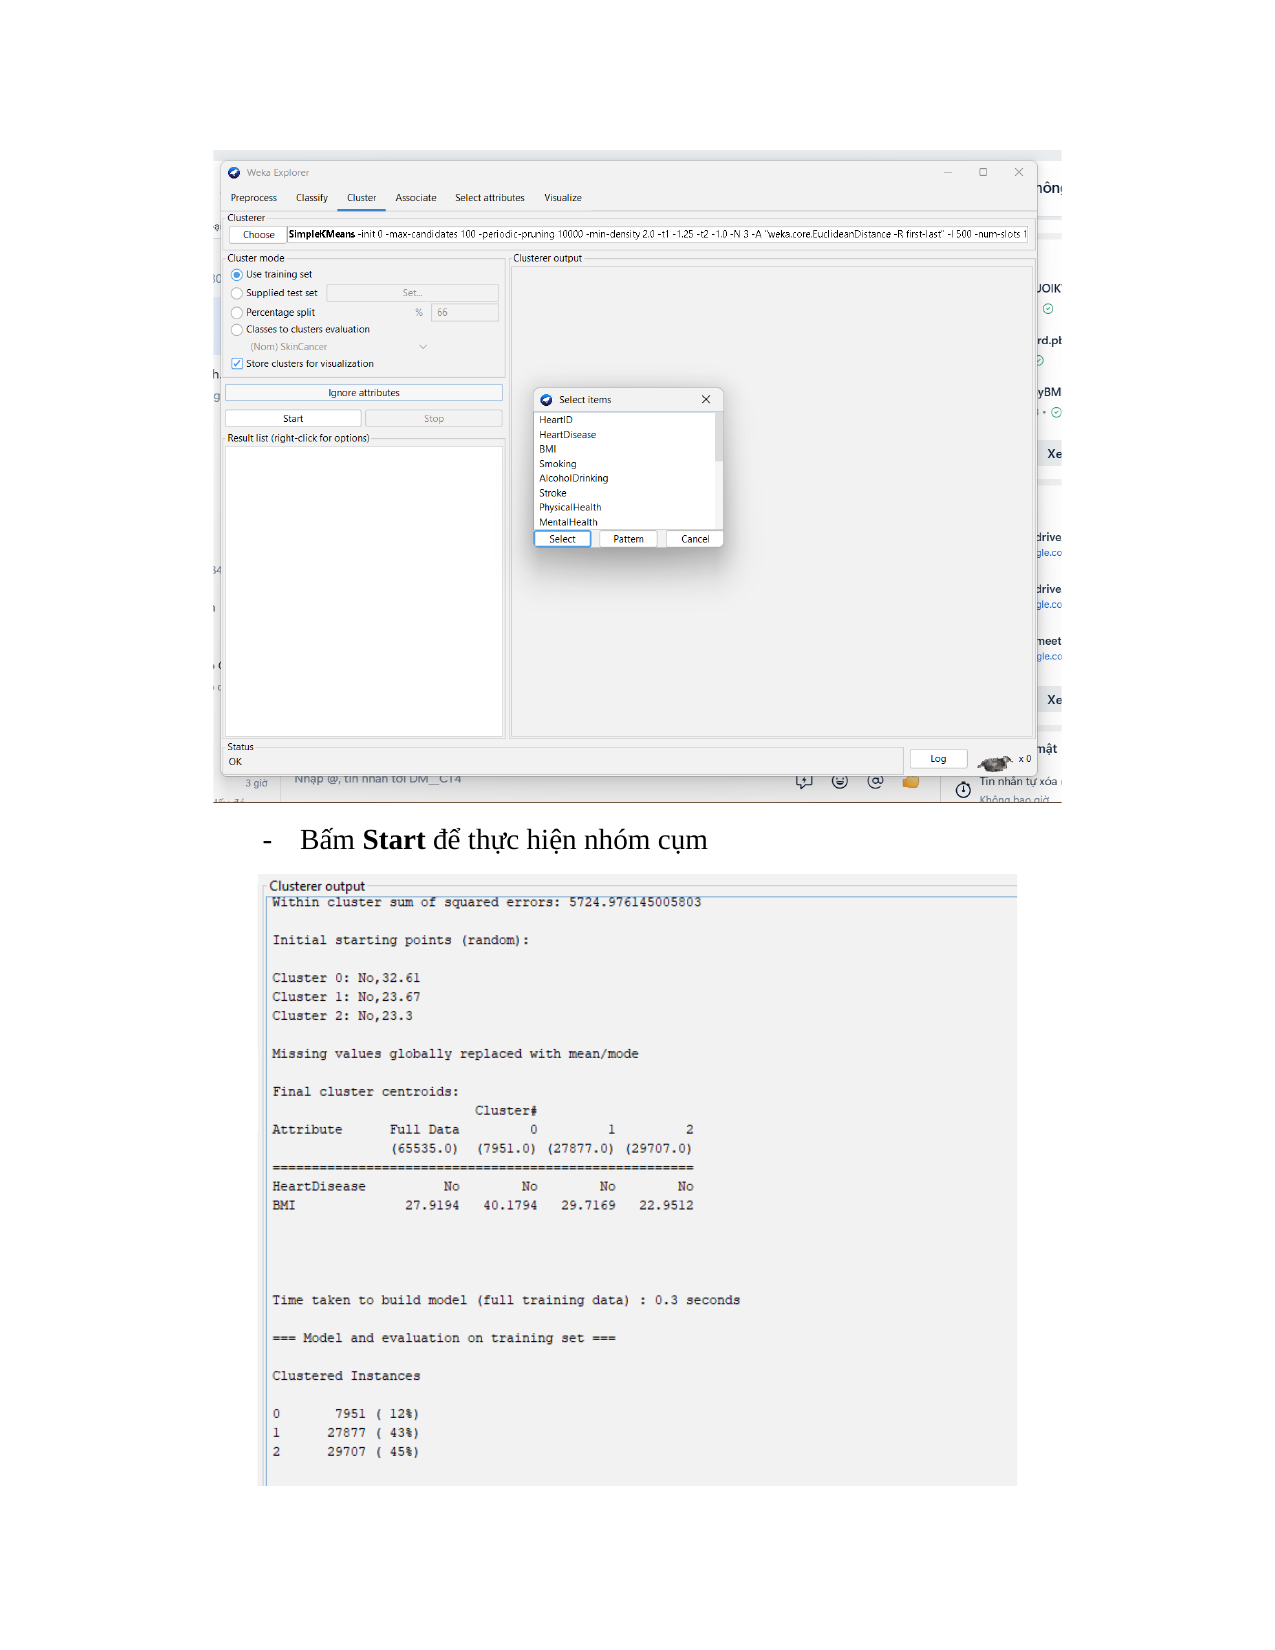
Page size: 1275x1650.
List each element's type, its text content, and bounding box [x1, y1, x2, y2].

picture [257, 874, 1018, 1486]
list Bấm Start để thực hiện nhóm cụm [262, 822, 1125, 855]
picture [213, 150, 1062, 803]
